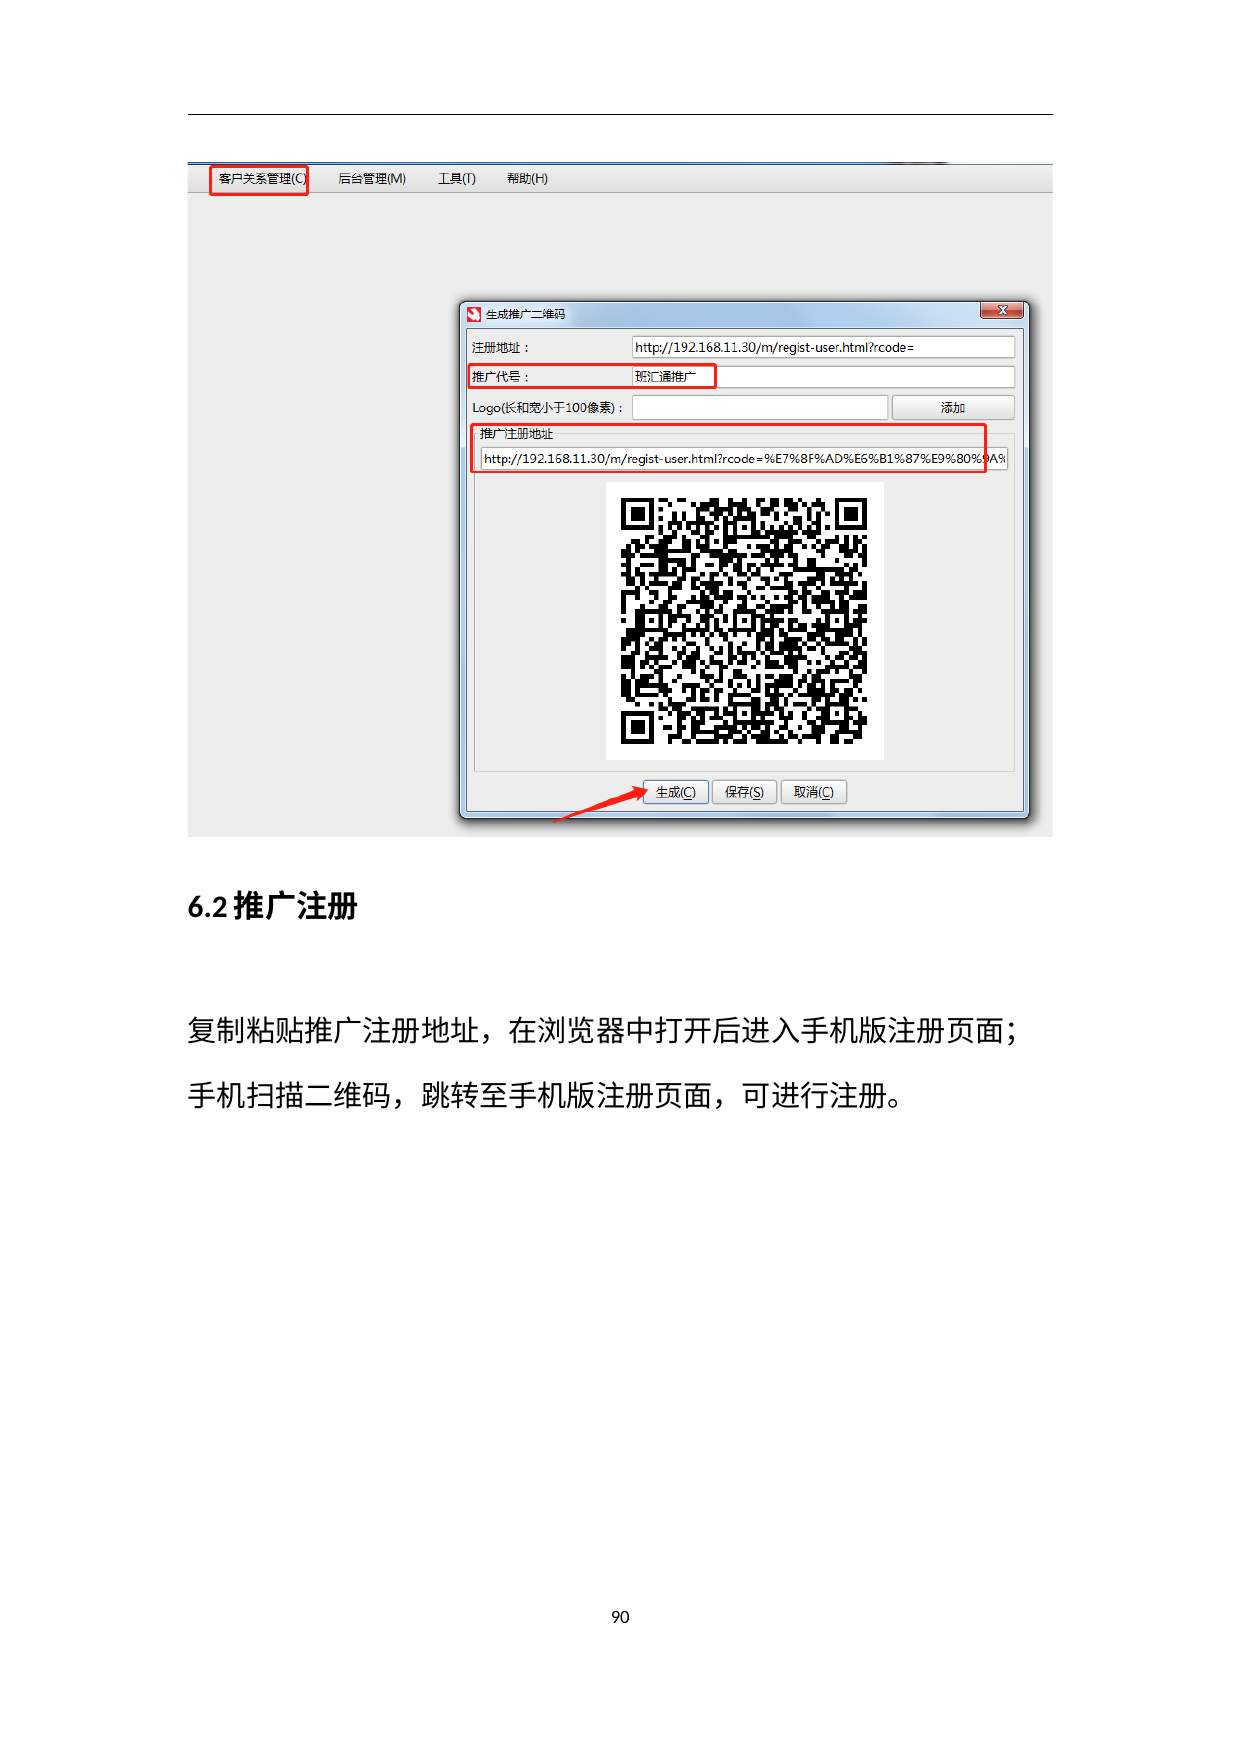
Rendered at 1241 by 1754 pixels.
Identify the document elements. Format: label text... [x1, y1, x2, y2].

subtitle 6.2推广注册 [187, 872, 1053, 937]
text 复制粘贴推广注册地址，在浏览器中打开后进入手机版注册页面； [187, 997, 1053, 1062]
text 手机扫描二维码，跳转至手机版注册页面，可进行注册。 [187, 1062, 1053, 1127]
picture [187, 162, 1053, 837]
